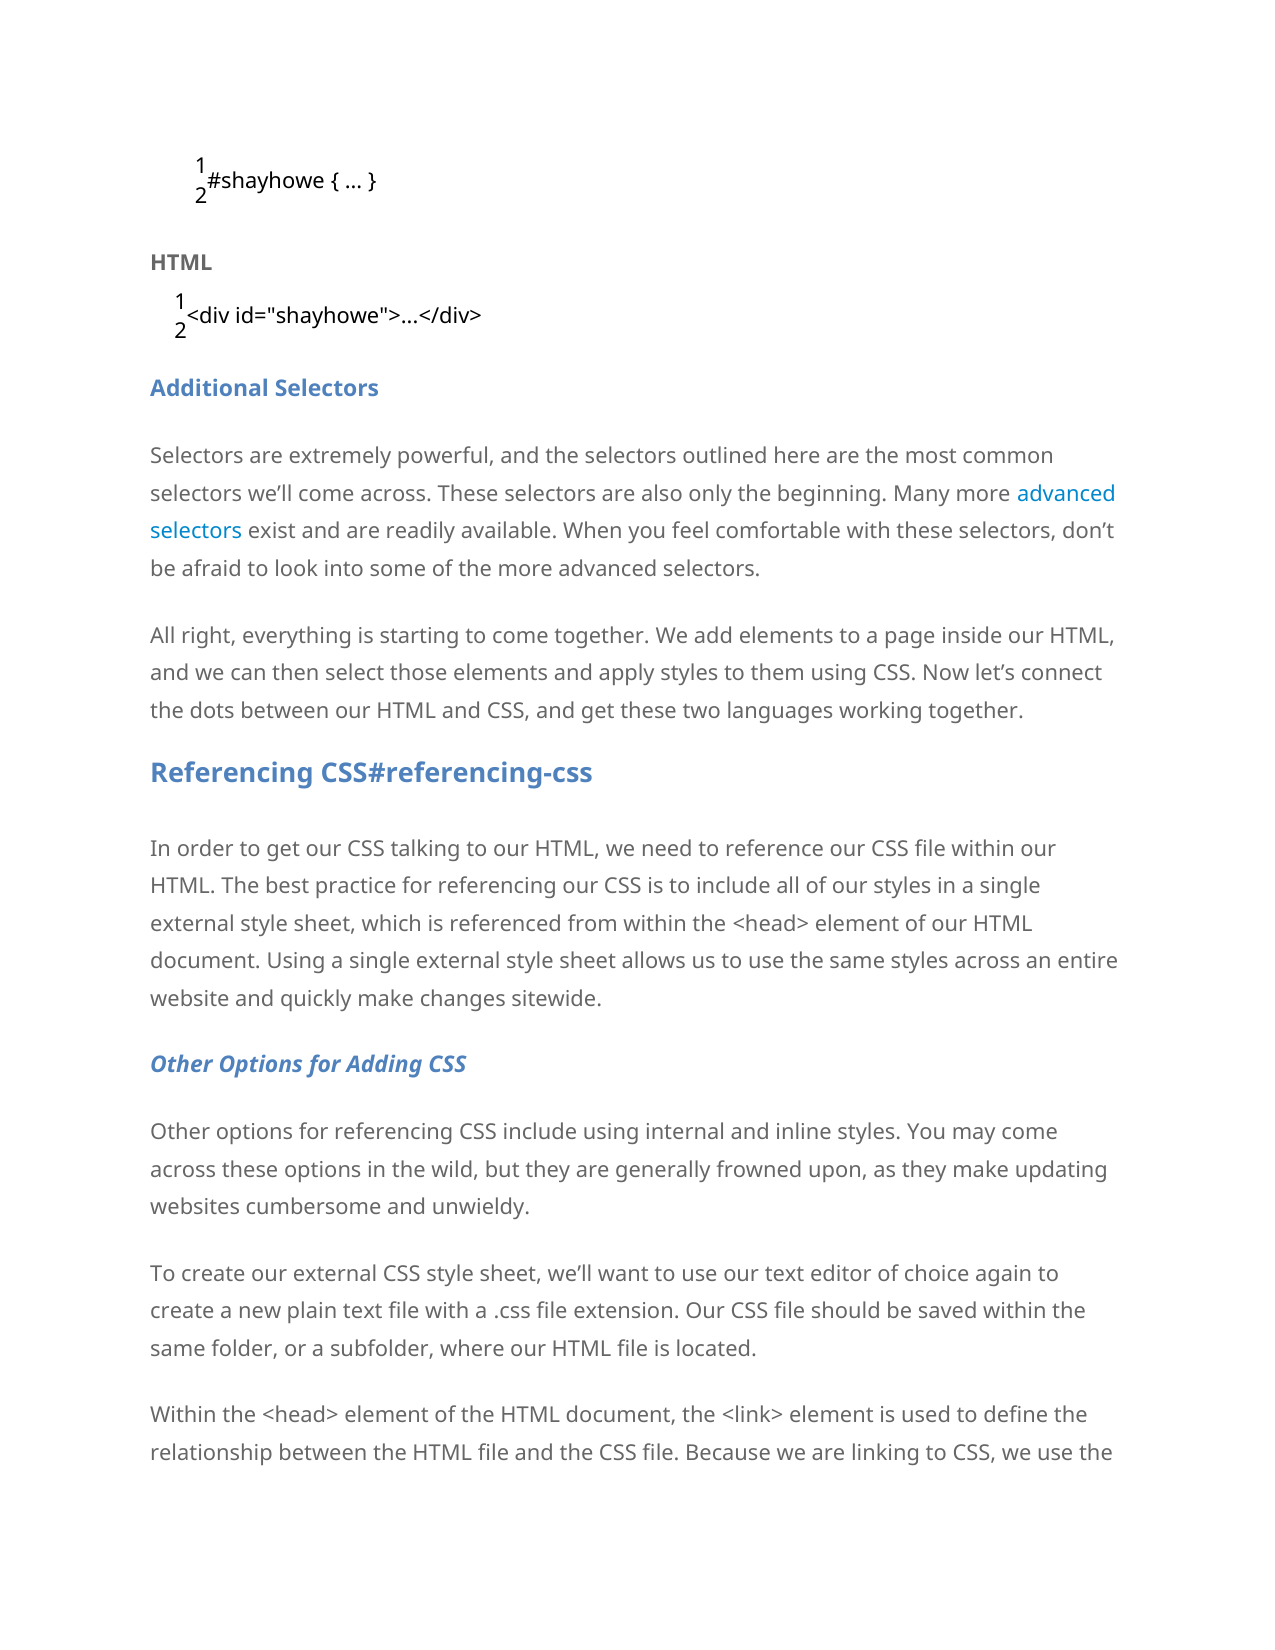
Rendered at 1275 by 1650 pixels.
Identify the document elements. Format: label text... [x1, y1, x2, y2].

text Other options for referencing CSS include using internal and inline styles. You may come across these options in the wild, but they are generally frowned upon, as they make updating websites cumbersome and unwieldy. [150, 1108, 1125, 1221]
table_header 1 2 [149, 286, 186, 345]
subtitle HTML [150, 239, 1125, 276]
text To create our external CSS style sheet, we’ll want to use our text editor of choice again to create a new plain text file with a .css file extension. Our CSS file should be saved within the same folder, or a subfolder, where our HTML file is located. [150, 1250, 1125, 1363]
table_header <div id="shayhowe">...</div> [186, 286, 1123, 345]
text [150, 1392, 1125, 1467]
table_header 1 2 [149, 150, 207, 209]
text All right, everything is starting to come together. We add elements to a page inside our HTML, and we can then select those elements and apply styles to them using CSS. Now let’s connect the dots between our HTML and CSS, and get these two languages working together. [150, 612, 1125, 724]
subtitle Referencing CSS#referencing-css [150, 753, 1125, 790]
subtitle Other Options for Adding CSS [150, 1042, 1125, 1079]
text In order to get our CSS talking to our HTML, we need to reference our CSS file within our HTML. The best practice for referencing our CSS is to include all of our styles in a single external style sheet, which is referenced from within the <head> element of our HTML document. Using a single external style sheet allows us to use the same styles across an entire website and quickly make changes sitewide. [150, 825, 1125, 1013]
table_header #shayhowe { ... } [207, 150, 1123, 209]
text Selectors are extremely powerful, and the selectors outlined here are the most common selectors we’ll come across. These selectors are also only the beginning. Many more advanced selectors exist and are readily available. When you feel comfortable with these selectors, don’t be afraid to look into some of the more advanced selectors. [150, 433, 1125, 583]
subtitle Additional Selectors [150, 366, 1125, 403]
